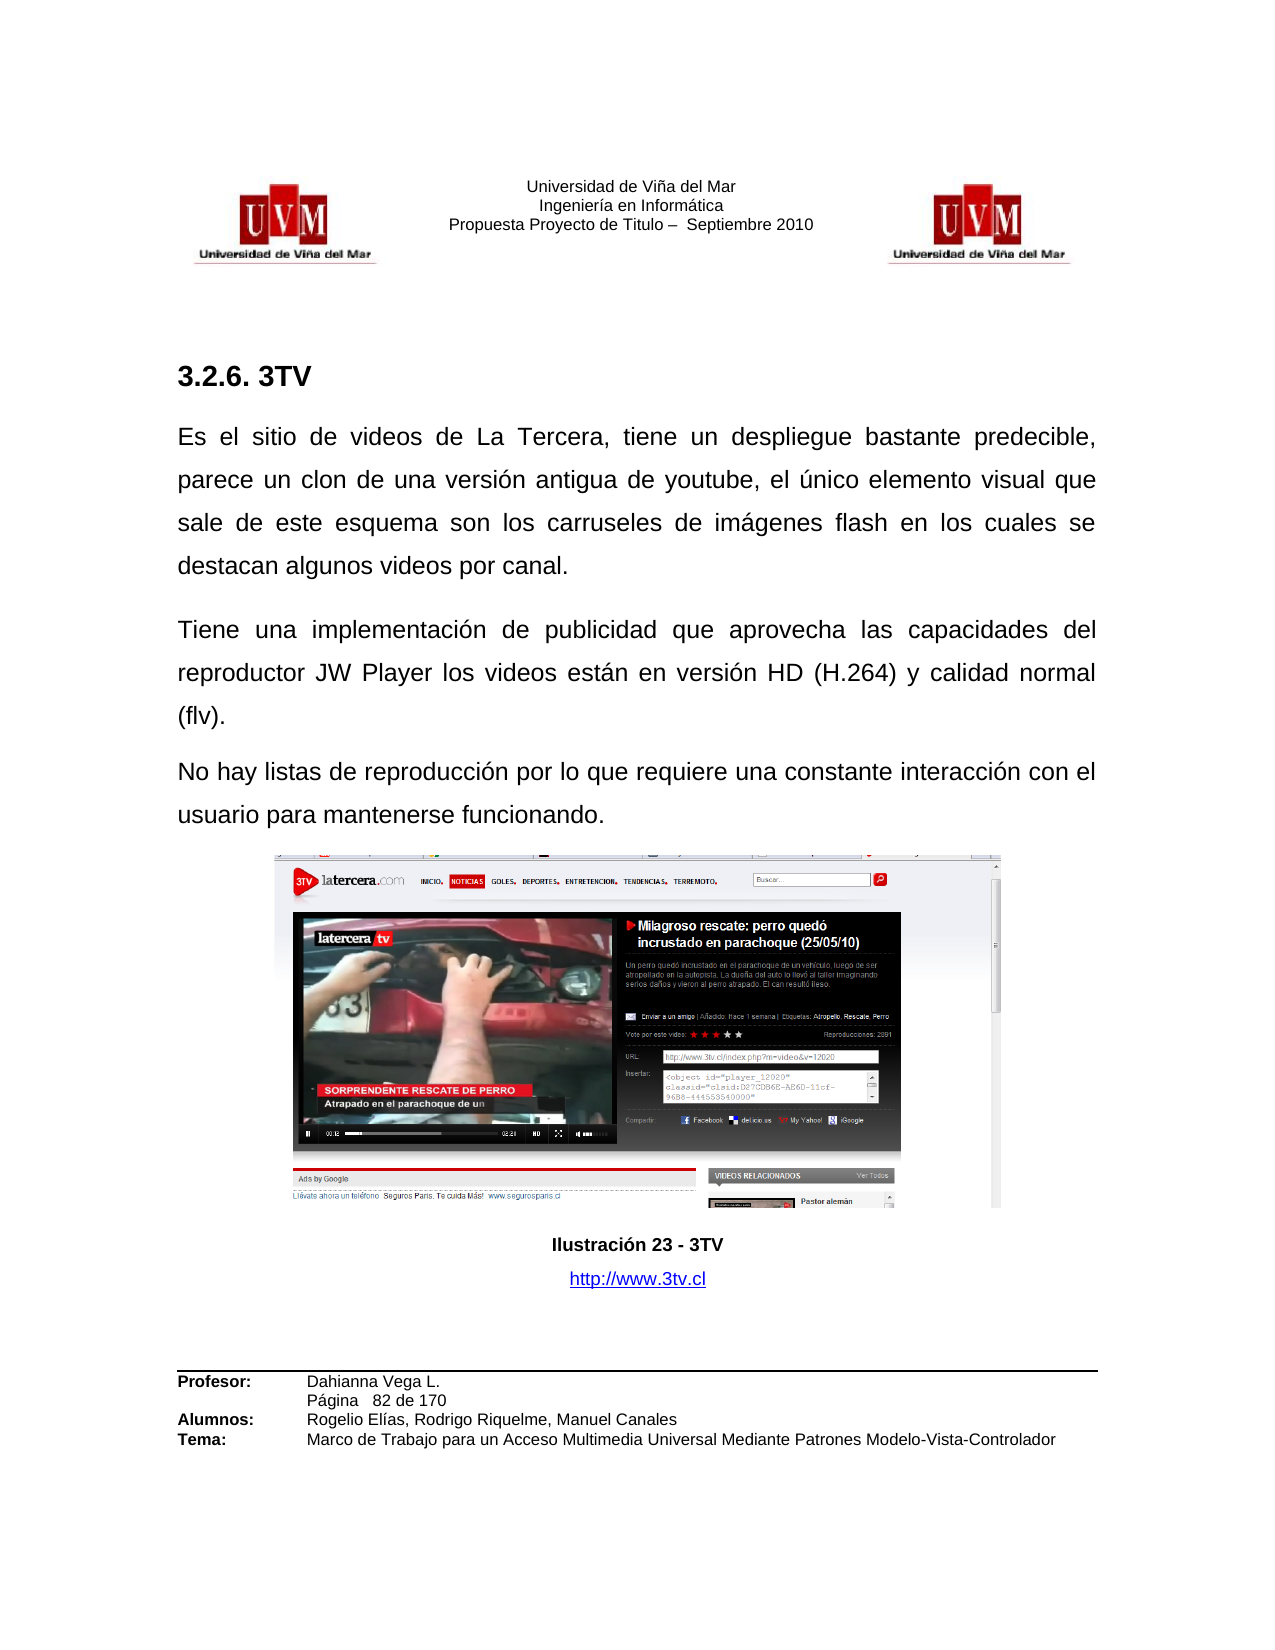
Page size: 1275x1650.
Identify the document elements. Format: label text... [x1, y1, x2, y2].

text No hay listas de reproducción por lo que requiere una constante interacción con el usuario para mantenerse funcionando. [177, 757, 1098, 829]
picture [871, 176, 1084, 267]
picture [177, 176, 390, 267]
picture [274, 855, 1001, 1208]
text Ilustración 23 - 3TV [177, 1234, 1098, 1256]
text http://www.3tv.cl [177, 1268, 1098, 1290]
subtitle 3.2.6. 3TV [177, 359, 1098, 392]
text Es el sitio de videos de La Tercera, tiene un despliegue bastante predecible, parece un clon de una versión antigua de youtube, el único elemento visual que sale de este esquema son los carruseles de imágenes flash en los cuales se destacan algunos videos por canal. [177, 422, 1098, 580]
text Tiene una implementación de publicidad que aprovecha las capacidades del reproductor JW Player los videos están en versión HD (H.264) y calidad normal (flv). [177, 615, 1098, 730]
